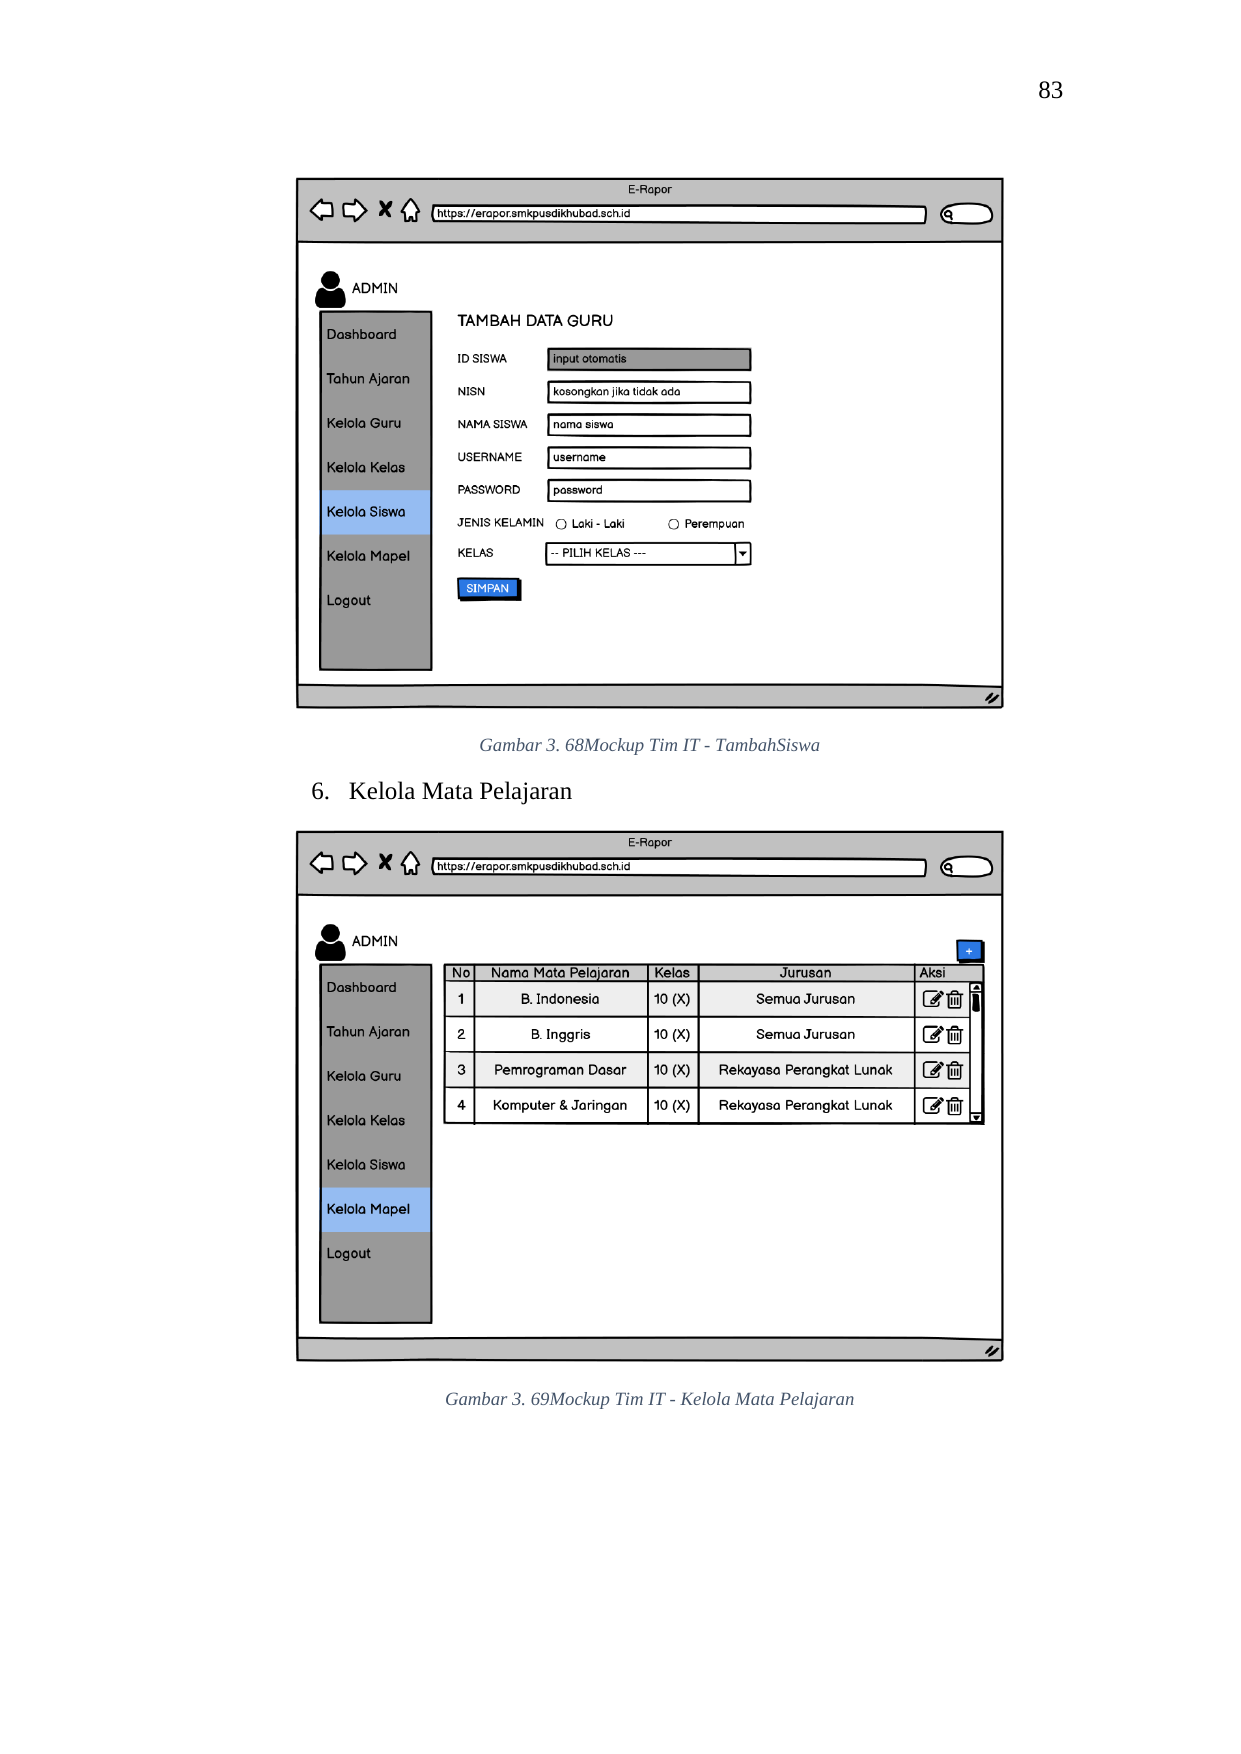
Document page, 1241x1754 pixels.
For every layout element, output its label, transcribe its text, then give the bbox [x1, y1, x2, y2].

picture [295, 177, 1004, 709]
picture [295, 830, 1004, 1362]
list Kelola Mata Pelajaran [311, 776, 1063, 805]
